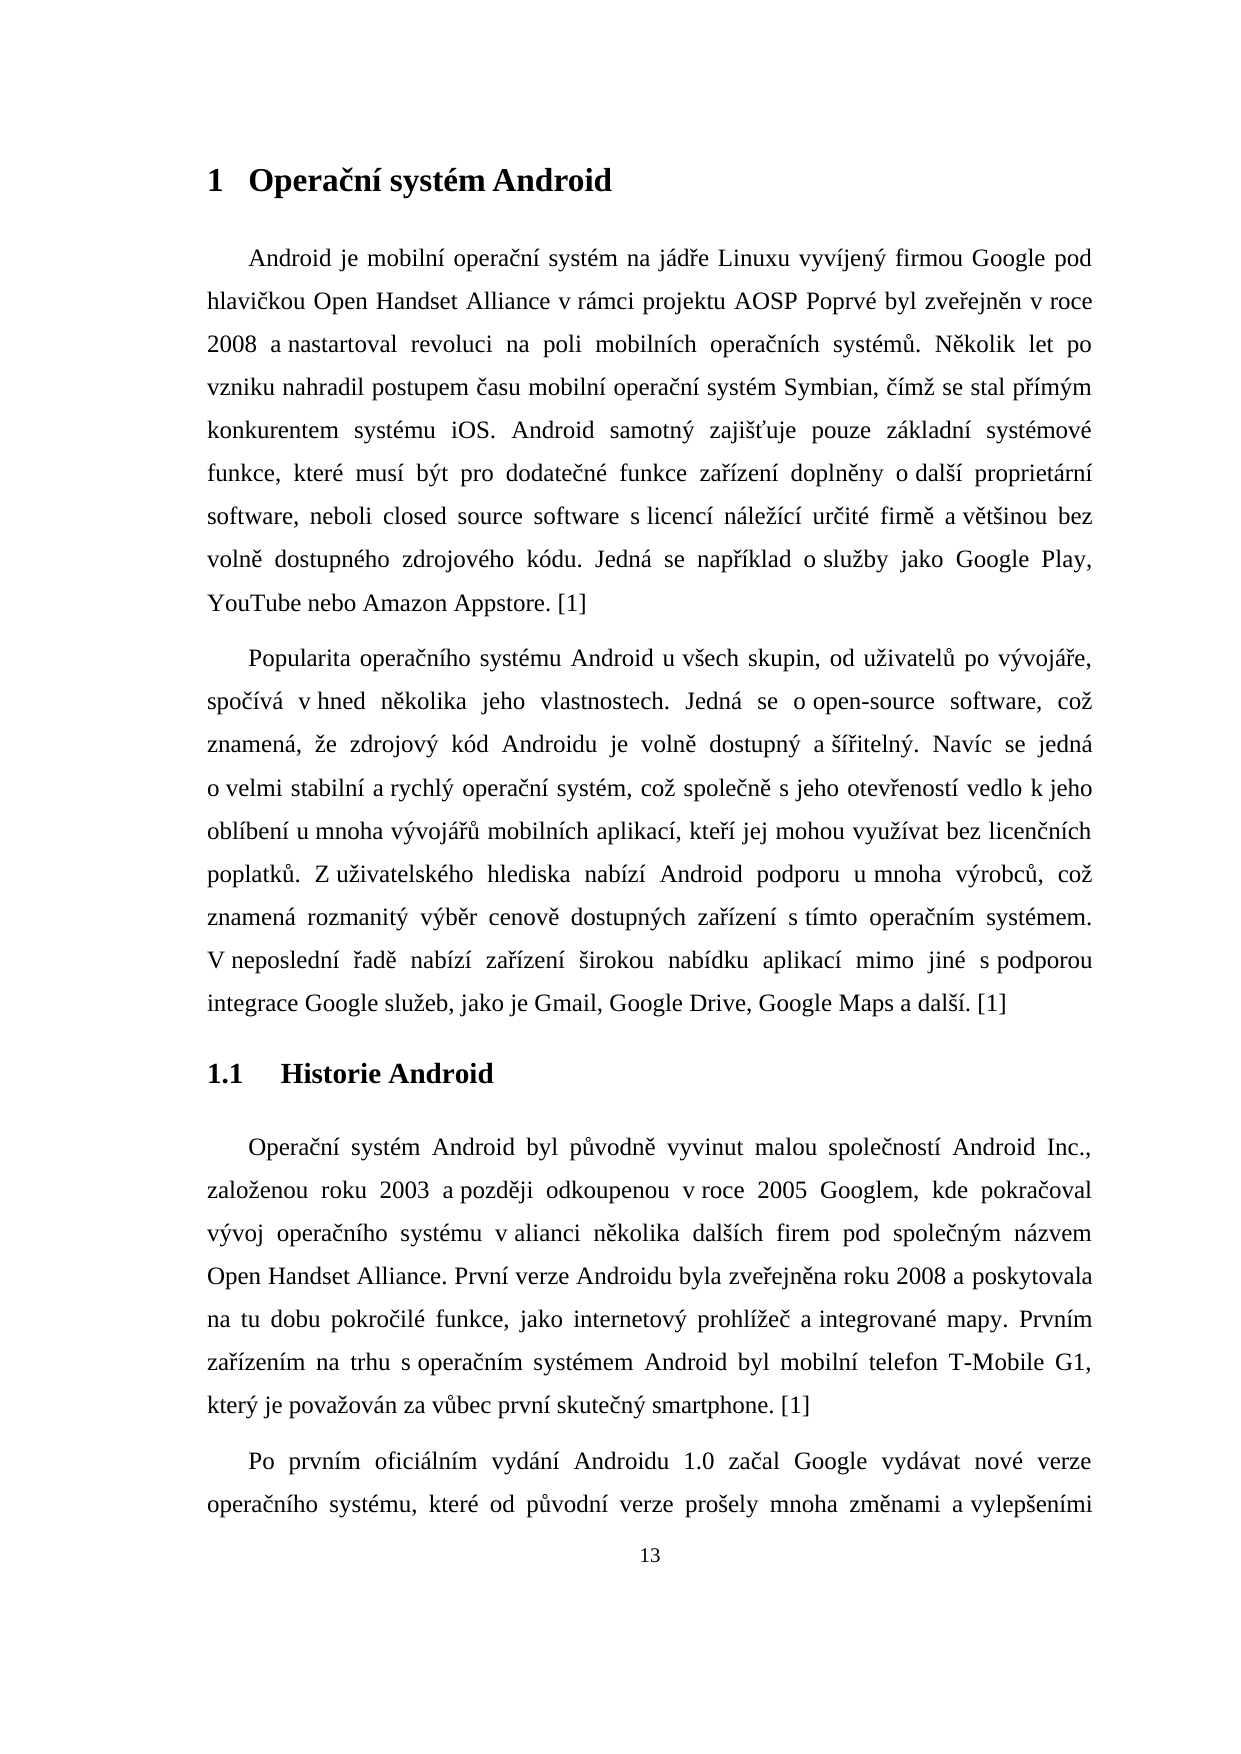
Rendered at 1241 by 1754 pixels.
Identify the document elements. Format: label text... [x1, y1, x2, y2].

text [207, 1446, 1092, 1518]
text Operační systém Android byl původně vyvinut malou společností Android Inc., založenou roku 2003 a později odkoupenou v roce 2005 Googlem, kde pokračoval vývoj operačního systému v alianci několika dalších firem pod společným názvem Open Handset Alliance. První verze Androidu byla zveřejněna roku 2008 a poskytovala na tu dobu pokročilé funkce, jako internetový prohlížeč a integrované mapy. Prvním zařízením na trhu s operačním systémem Android byl mobilní telefon T-Mobile G1, který je považován za vůbec první skutečný smartphone. [1] [207, 1132, 1092, 1419]
text Operační systém Android [207, 160, 1092, 198]
subtitle Historie Android [207, 1056, 1092, 1090]
text Popularita operačního systému Android u všech skupin, od uživatelů po vývojáře, spočívá v hned několika jeho vlastnostech. Jedná se o open-source software, což znamená, že zdrojový kód Androidu je volně dostupný a šířitelný. Navíc se jedná o velmi stabilní a rychlý operační systém, což společně s jeho otevřeností vedlo k jeho oblíbení u mnoha vývojářů mobilních aplikací, kteří jej mohou využívat bez licenčních poplatků. Z uživatelského hlediska nabízí Android podporu u mnoha výrobců, což znamená rozmanitý výběr cenově dostupných zařízení s tímto operačním systémem. V neposlední řadě nabízí zařízení širokou nabídku aplikací mimo jiné s podporou integrace Google služeb, jako je Gmail, Google Drive, Google Maps a další. [1] [207, 643, 1092, 1017]
text Android je mobilní operační systém na jádře Linuxu vyvíjený firmou Google pod hlavičkou Open Handset Alliance v rámci projektu AOSP Poprvé byl zveřejněn v roce 2008 a nastartoval revoluci na poli mobilních operačních systémů. Několik let po vzniku nahradil postupem času mobilní operační systém Symbian, čímž se stal přímým konkurentem systému iOS. Android samotný zajišťuje pouze základní systémové funkce, které musí být pro dodatečné funkce zařízení doplněny o další proprietární software, neboli closed source software s licencí náležící určité firmě a většinou bez volně dostupného zdrojového kódu. Jedná se například o služby jako Google Play, YouTube nebo Amazon Appstore. [1] [207, 243, 1092, 616]
